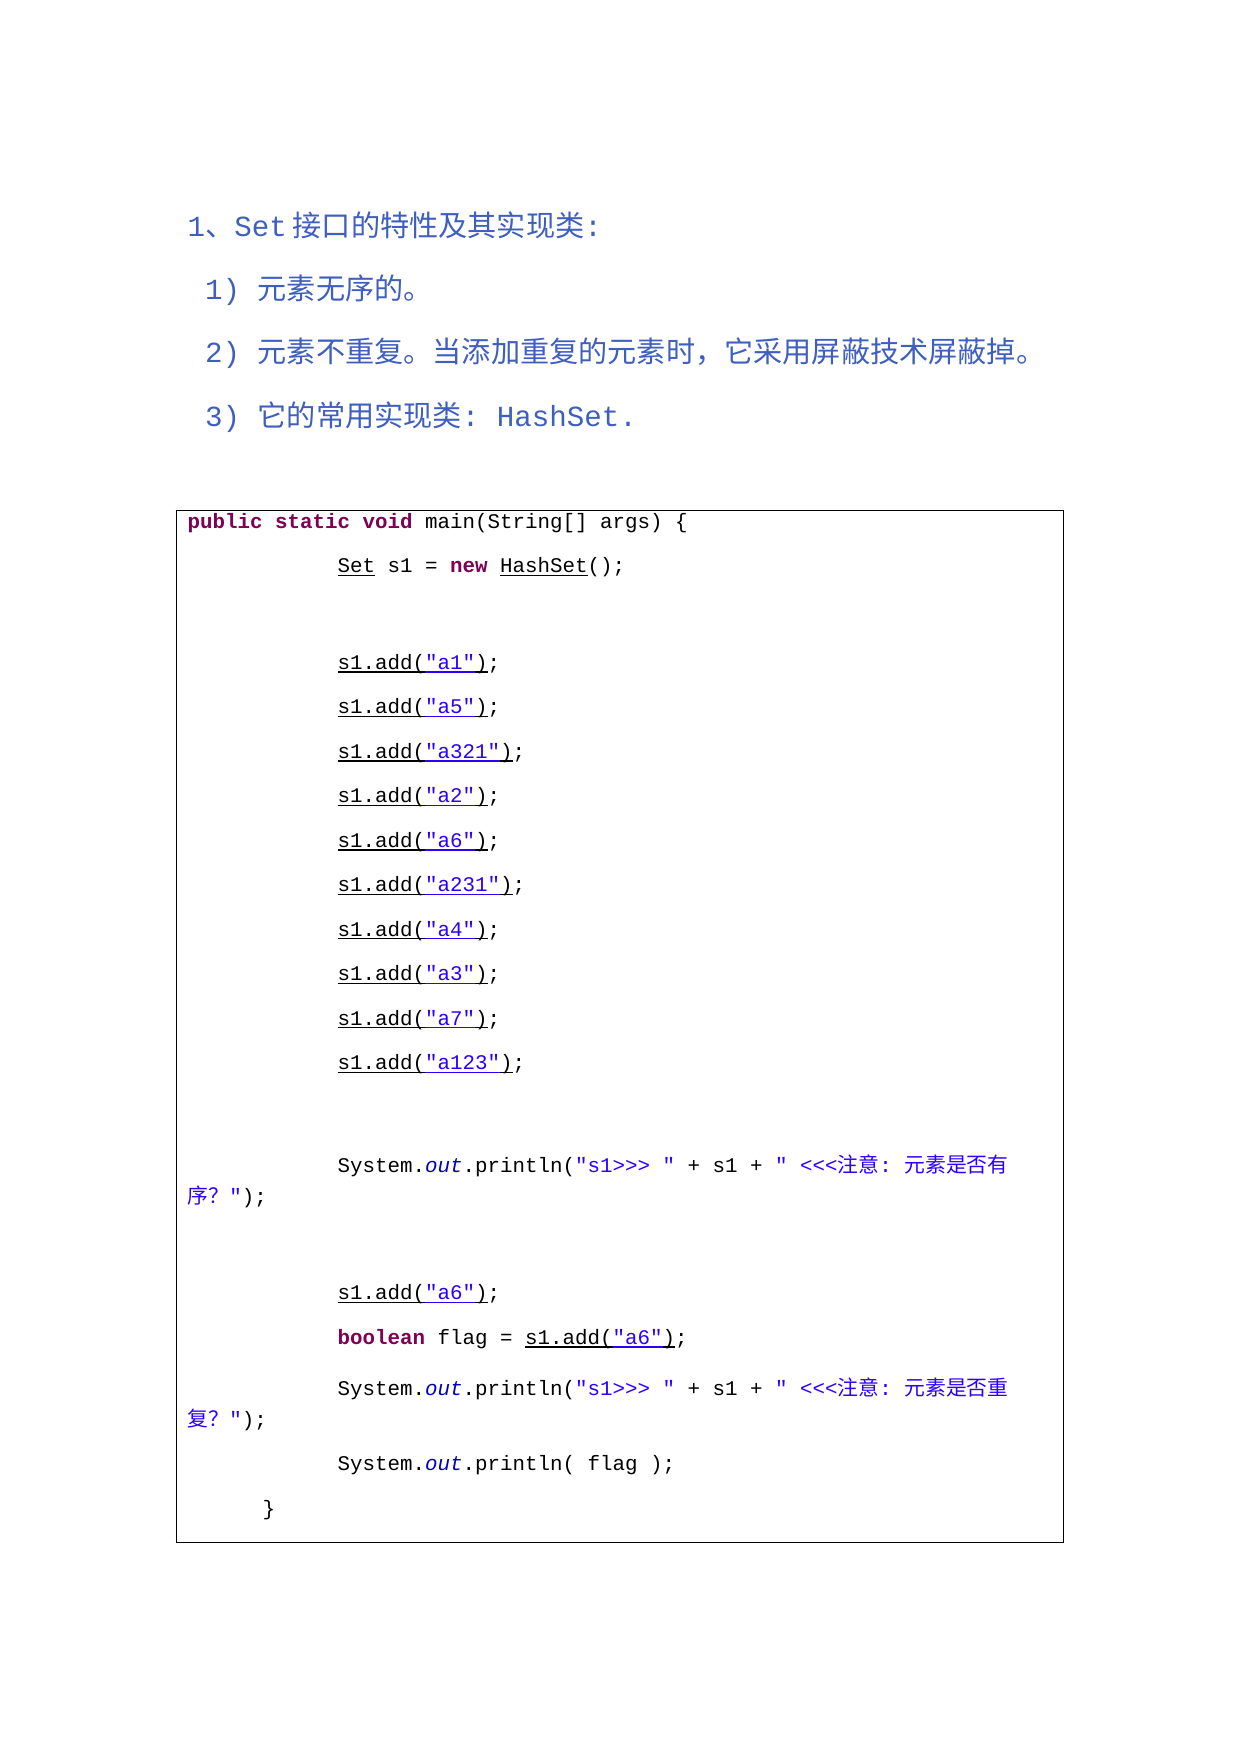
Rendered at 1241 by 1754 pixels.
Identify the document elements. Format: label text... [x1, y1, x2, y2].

text 1) 元素无序的。 [187, 266, 1053, 308]
text 3) 它的常用实现类: HashSet. [187, 392, 1053, 435]
text 1、Set接口的特性及其实现类: [187, 202, 1053, 245]
text 2) 元素不重复。当添加重复的元素时，它采用屏蔽技术屏蔽掉。 [187, 329, 1053, 372]
table_header public static void main(String[] args) { Set s1 = new HashSet(); s1.add("a1"); s1.add("a5"); s1.add("a321"); s1.add("a2"); s1.add("a6"); s1.add("a231"); s1.add("a4"); s1.add("a3"); s1.add("a7"); s1.add("a123"); System.out.println("s1>>> " + s1 + " <<<注意: 元素是否有序？"); s1.add("a6"); boolean flag = s1.add("a6"); System.out.println("s1>>> " + s1 + " <<<注意: 元素是否重复？"); System.out.println( flag ); } [177, 511, 1063, 1542]
